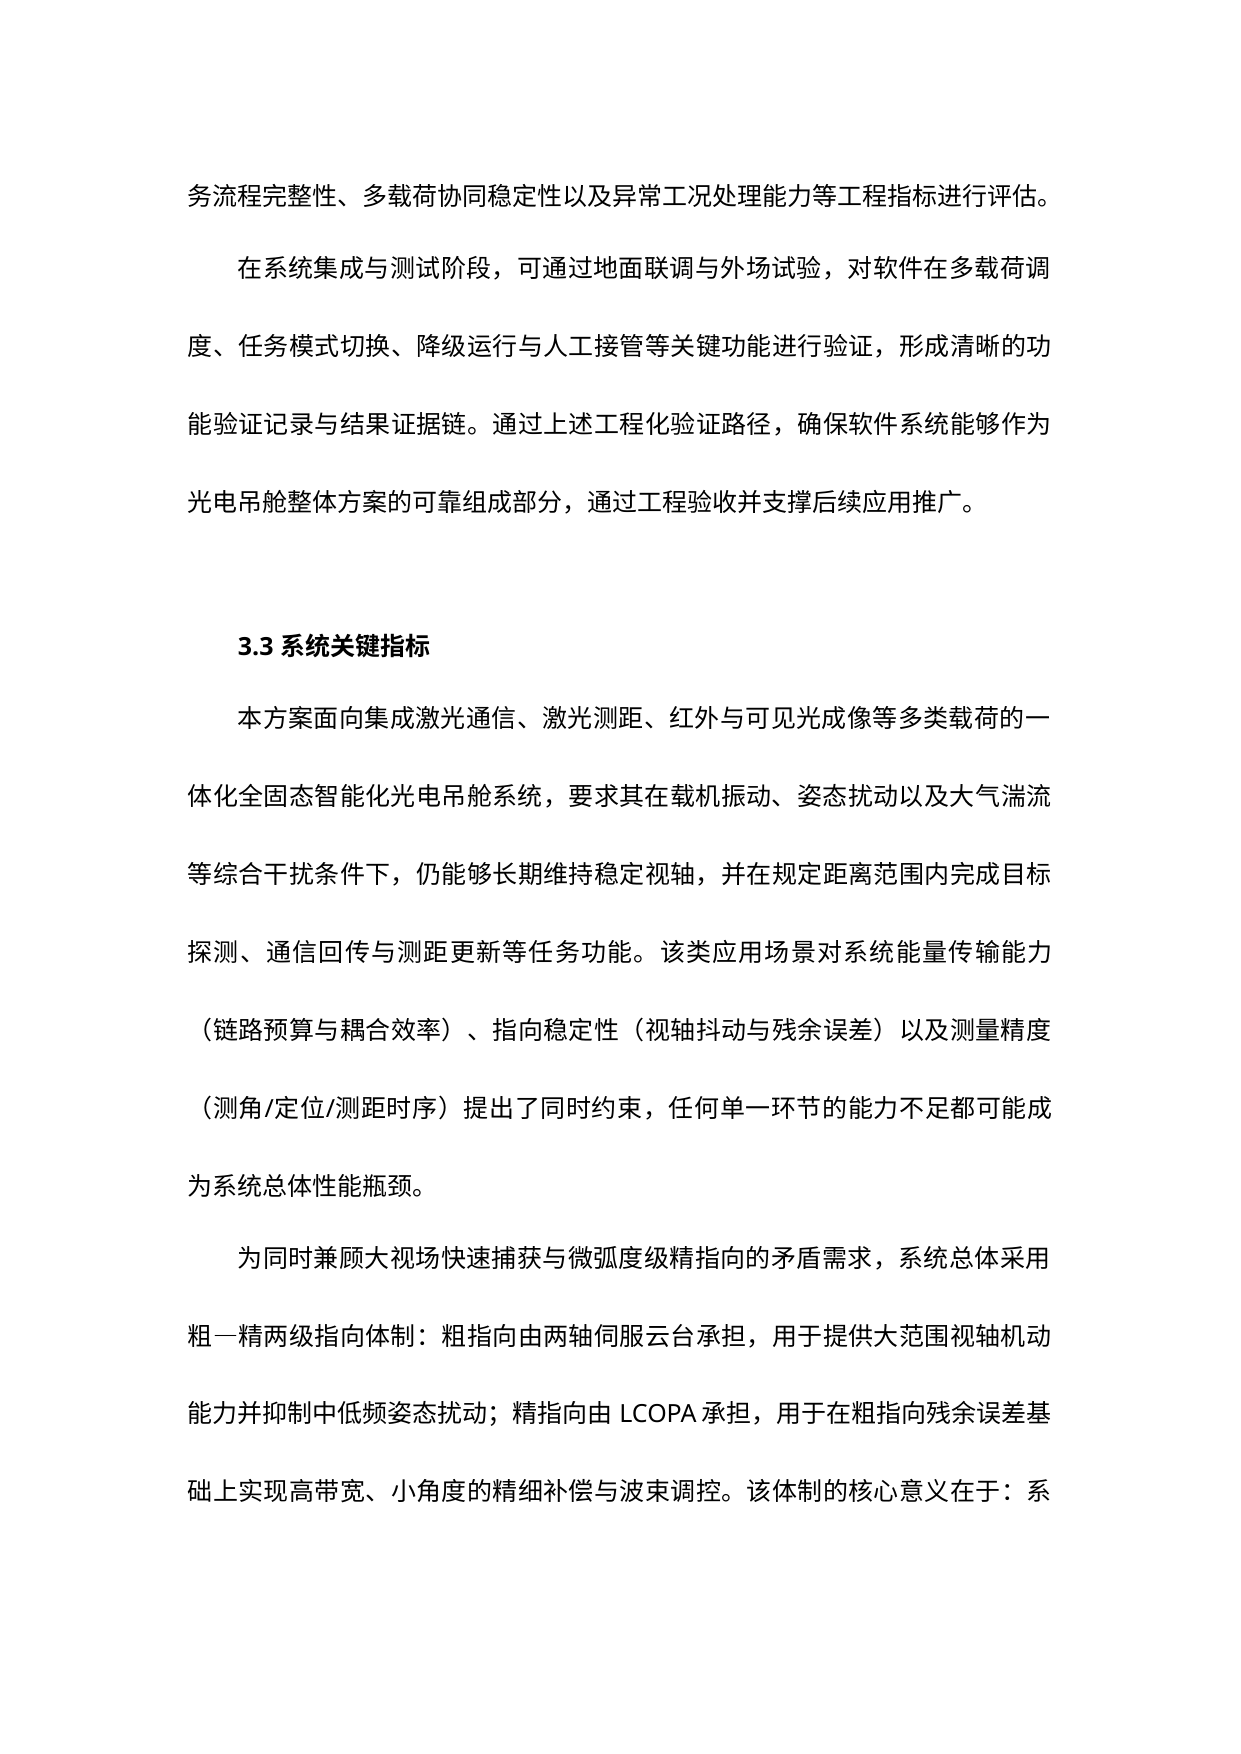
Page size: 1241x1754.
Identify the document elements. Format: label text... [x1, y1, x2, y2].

text 本方案面向集成激光通信、激光测距、红外与可见光成像等多类载荷的一体化全固态智能化光电吊舱系统，要求其在载机振动、姿态扰动以及大气湍流等综合干扰条件下，仍能够长期维持稳定视轴，并在规定距离范围内完成目标探测、通信回传与测距更新等任务功能。该类应用场景对系统能量传输能力（链路预算与耦合效率）、指向稳定性（视轴抖动与残余误差）以及测量精度（测角/定位/测距时序）提出了同时约束，任何单一环节的能力不足都可能成为系统总体性能瓶颈。 [187, 684, 1053, 1217]
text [187, 1224, 1053, 1522]
text 在系统集成与测试阶段，可通过地面联调与外场试验，对软件在多载荷调度、任务模式切换、降级运行与人工接管等关键功能进行验证，形成清晰的功能验证记录与结果证据链。通过上述工程化验证路径，确保软件系统能够作为光电吊舱整体方案的可靠组成部分，通过工程验收并支撑后续应用推广。 [187, 234, 1053, 533]
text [187, 162, 1053, 227]
subtitle 3.3 系统关键指标 [187, 612, 1053, 677]
